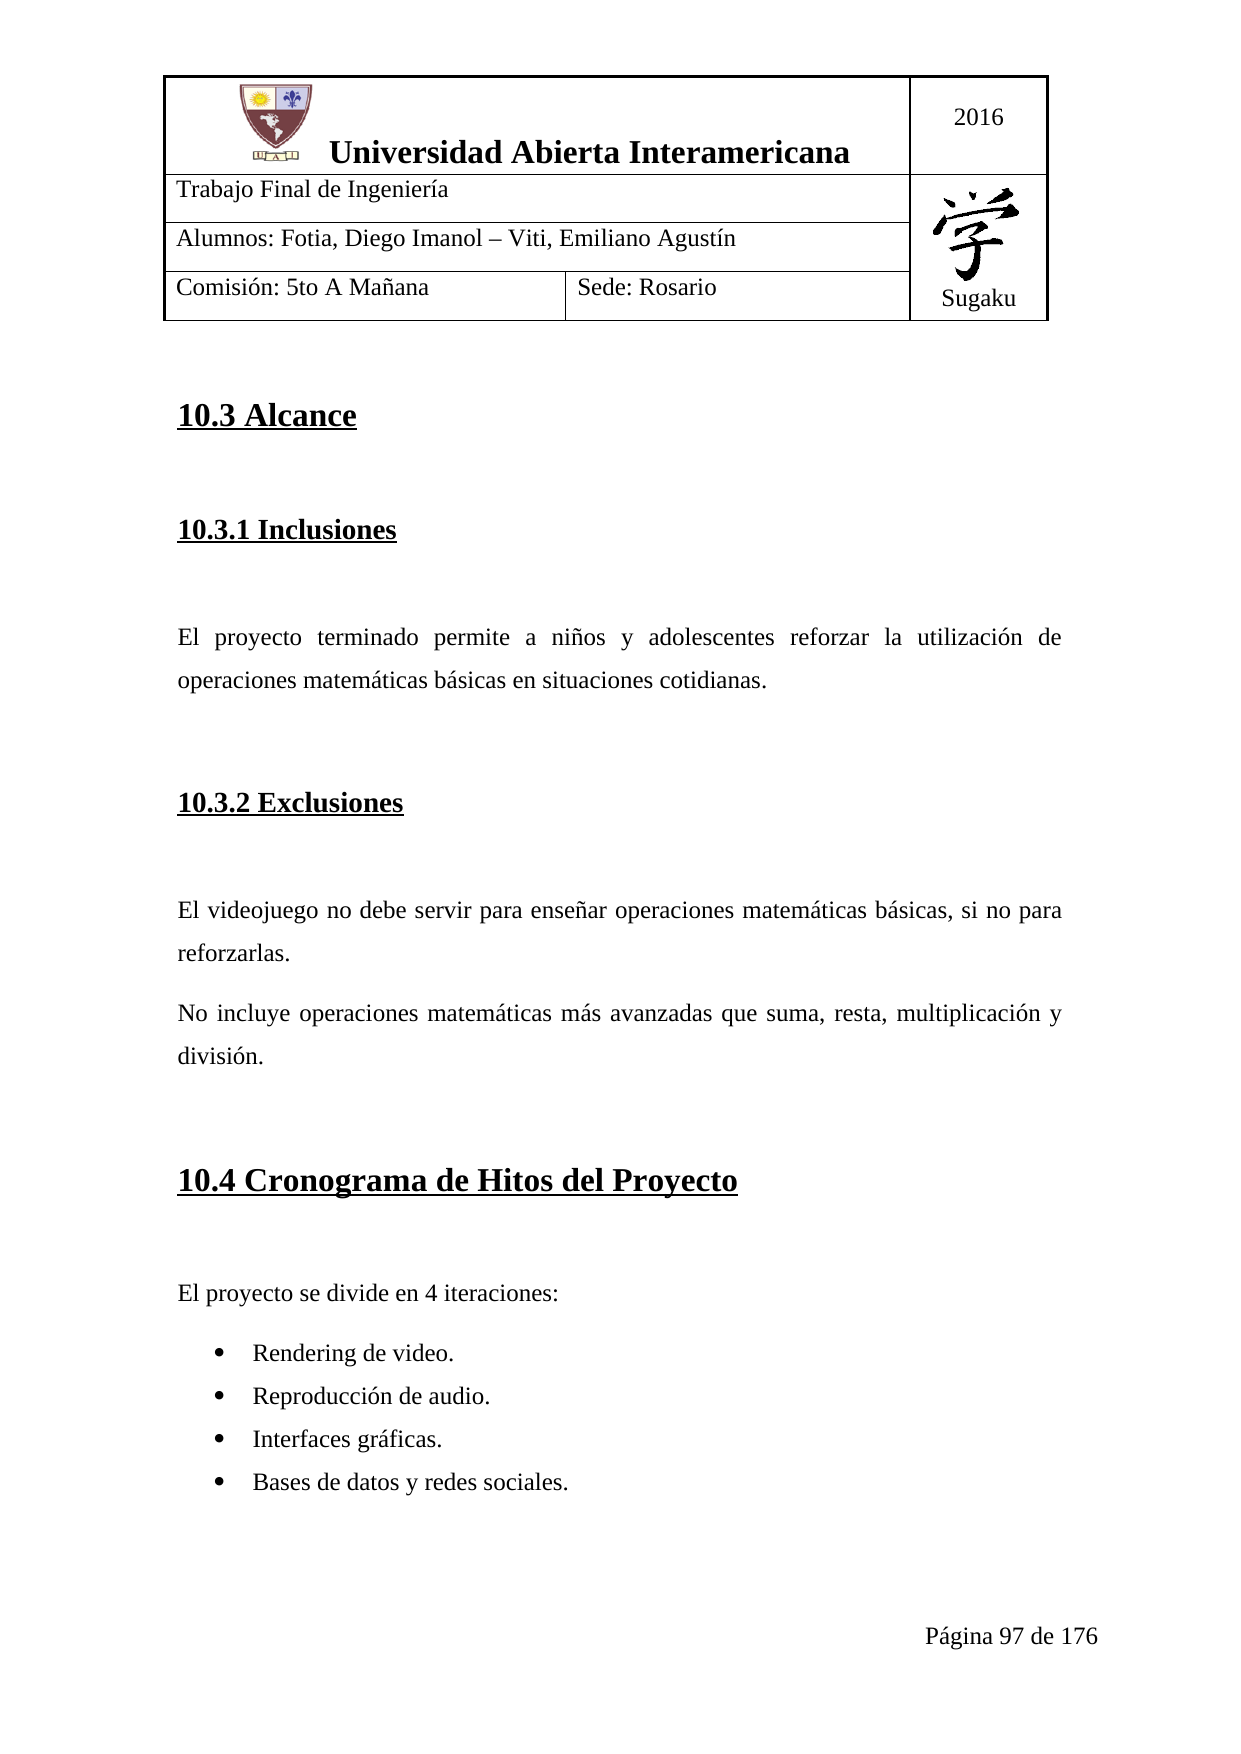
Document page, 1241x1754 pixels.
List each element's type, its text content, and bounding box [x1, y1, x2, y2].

list Reproducción de audio. [215, 1381, 1063, 1410]
picture [927, 181, 1030, 284]
text El videojuego no debe servir para enseñar operaciones matemáticas básicas, si no para reforzarlas. [177, 895, 1063, 967]
text El proyecto se divide en 4 iteraciones: [177, 1278, 1063, 1307]
list Bases de datos y redes sociales. [215, 1467, 1063, 1496]
subtitle 10.3.1 Inclusiones [177, 512, 1063, 546]
list Interfaces gráficas. [215, 1424, 1063, 1453]
subtitle 10.4 Cronograma de Hitos del Proyecto [177, 1161, 1063, 1199]
subtitle 10.3 Alcance [177, 395, 1063, 433]
text No incluye operaciones matemáticas más avanzadas que suma, resta, multiplicación y división. [177, 998, 1063, 1070]
text El proyecto terminado permite a niños y adolescentes reforzar la utilización de operaciones matemáticas básicas en situaciones cotidianas. [177, 622, 1063, 694]
list Rendering de video. [215, 1338, 1063, 1367]
subtitle 10.3.2 Exclusiones [177, 785, 1063, 818]
picture [223, 78, 329, 164]
